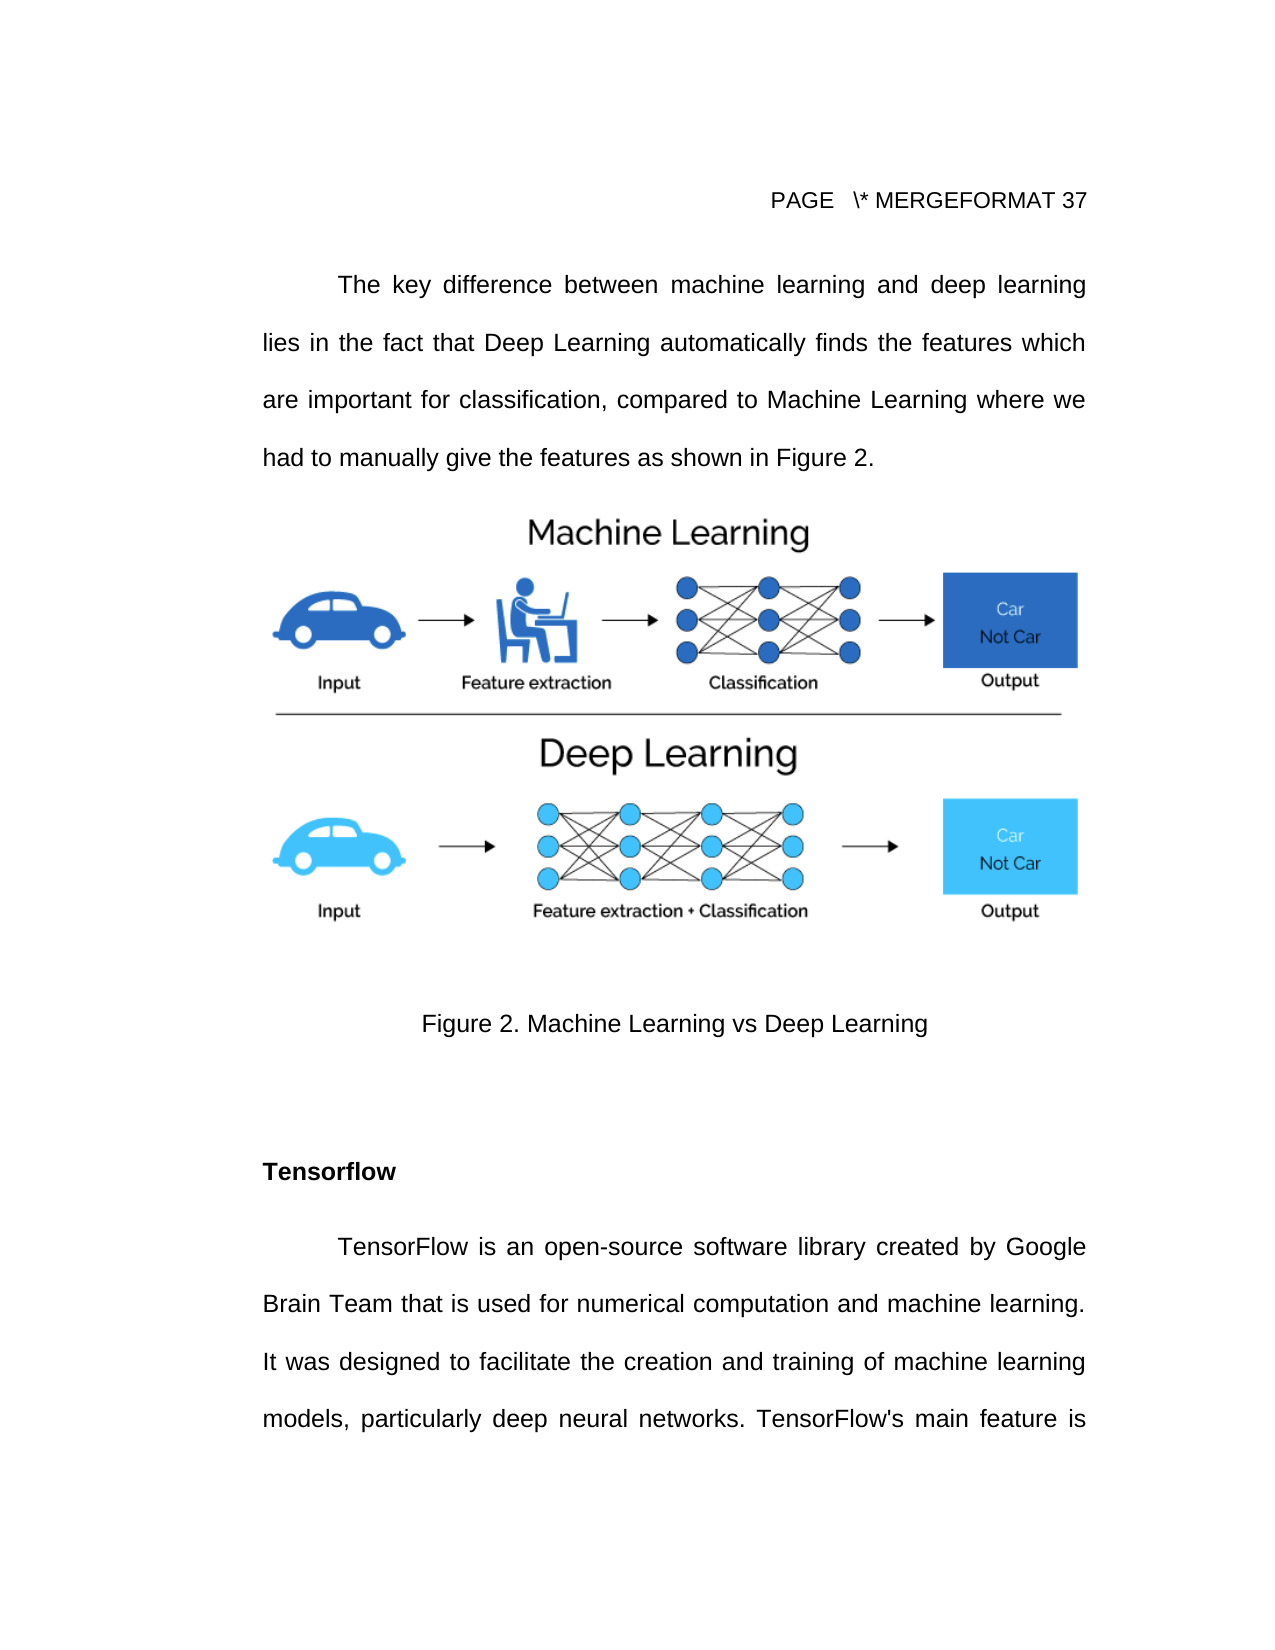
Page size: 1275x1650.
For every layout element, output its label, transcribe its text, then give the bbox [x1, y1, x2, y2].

text The key difference between machine learning and deep learning lies in the fact that Deep Learning automatically finds the features which are important for classification, compared to Machine Learning where we had to manually give the features as shown in Figure 2. [262, 270, 1087, 471]
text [262, 1232, 1087, 1433]
text Tensorflow [262, 1157, 1087, 1186]
picture [264, 516, 1085, 935]
